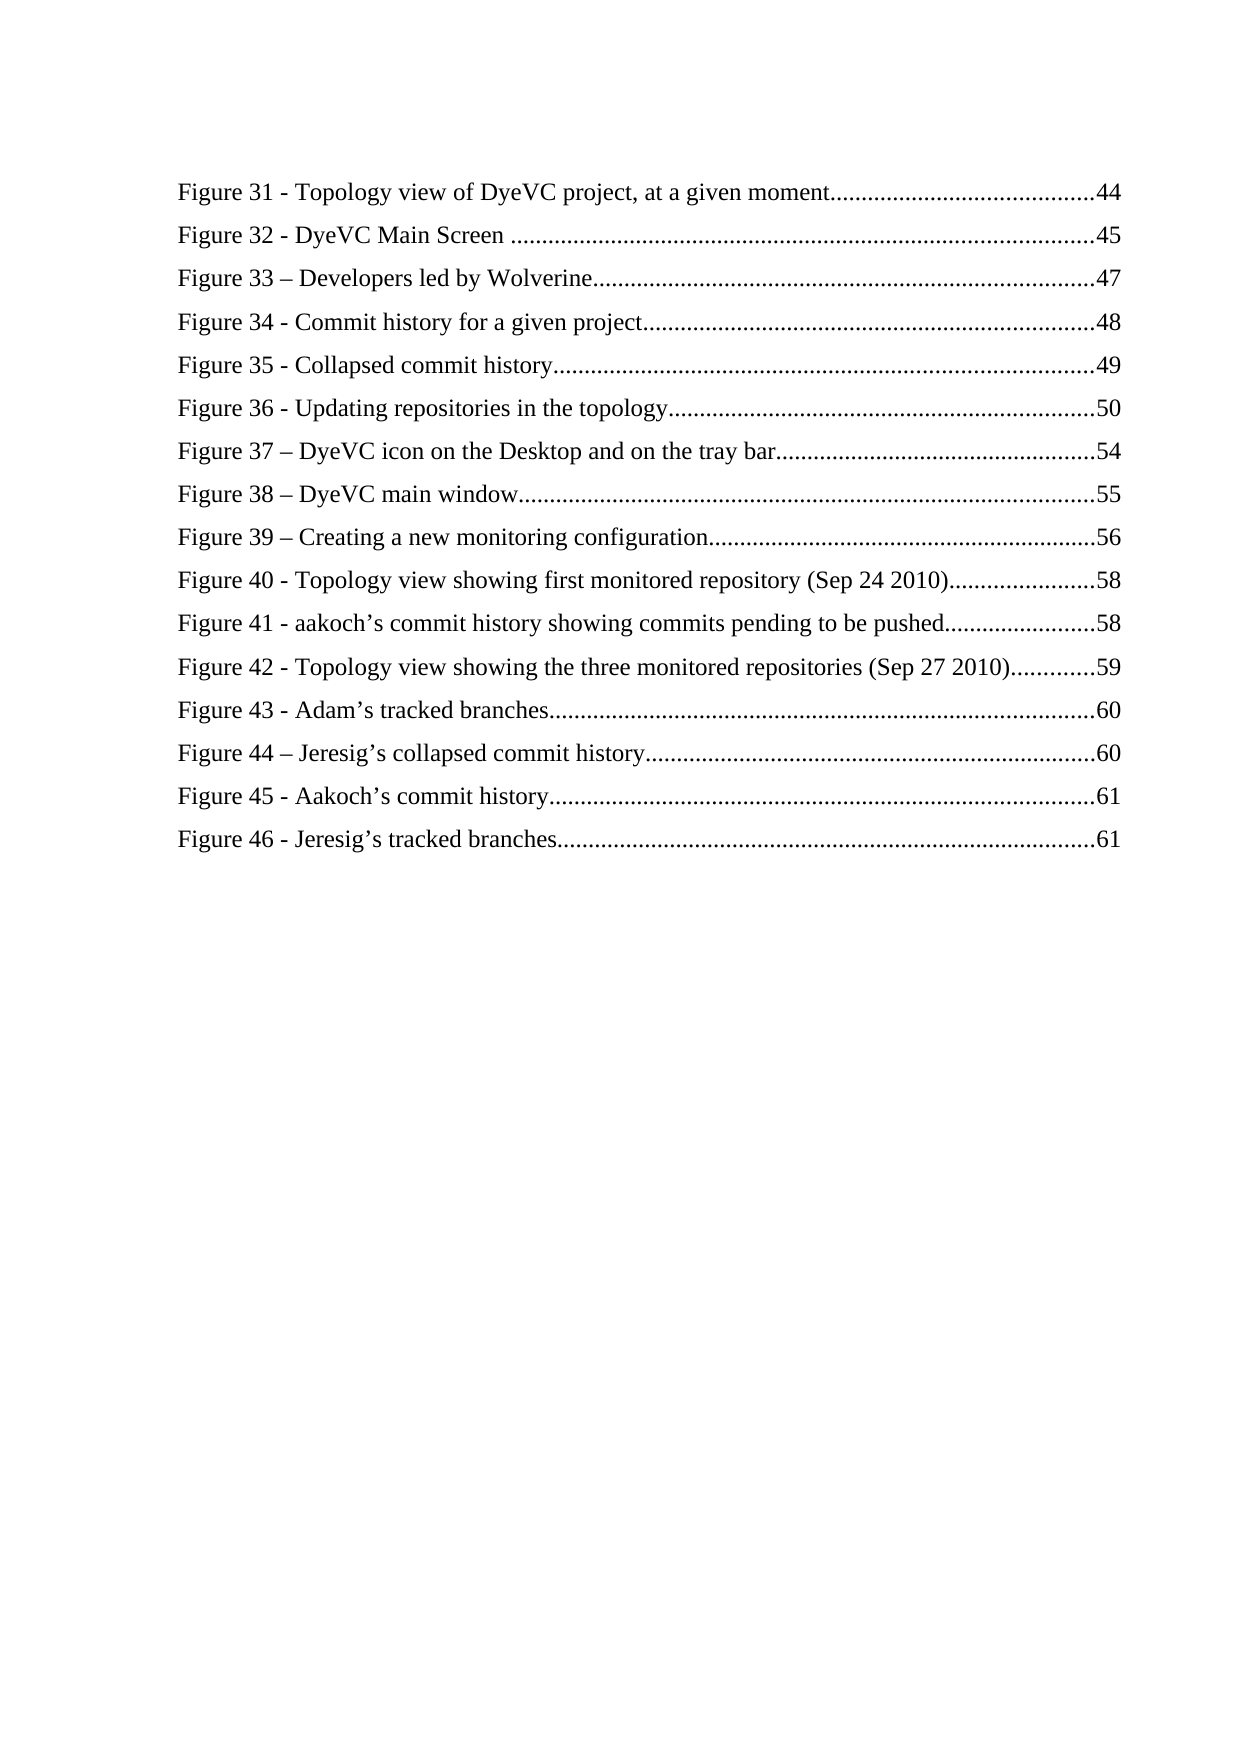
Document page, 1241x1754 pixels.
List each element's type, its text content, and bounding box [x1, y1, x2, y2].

text Figure 40 - Topology view showing first monitored repository (Sep 24 2010) 58 [177, 565, 1122, 594]
text Figure 45 - Aakoch’s commit history 61 [177, 781, 1122, 810]
text Figure 46 - Jeresig’s tracked branches 61 [177, 824, 1122, 853]
text Figure 32 - DyeVC Main Screen 45 [177, 220, 1122, 249]
text Figure 39 – Creating a new monitoring configuration 56 [177, 522, 1122, 551]
text Figure 37 – DyeVC icon on the Desktop and on the tray bar 54 [177, 436, 1122, 465]
text Figure 35 - Collapsed commit history 49 [177, 350, 1122, 378]
text Figure 38 – DyeVC main window 55 [177, 479, 1122, 508]
text Figure 33 – Developers led by Wolverine 47 [177, 263, 1122, 292]
text Figure 34 - Commit history for a given project 48 [177, 307, 1122, 335]
text Figure 31 - Topology view of DyeVC project, at a given moment 44 [177, 177, 1122, 206]
text Figure 41 - aakoch’s commit history showing commits pending to be pushed 58 [177, 608, 1122, 637]
text Figure 43 - Adam’s tracked branches 60 [177, 695, 1122, 723]
text Figure 44 – Jeresig’s collapsed commit history 60 [177, 738, 1122, 767]
text Figure 42 - Topology view showing the three monitored repositories (Sep 27 2010) 59 [177, 652, 1122, 680]
text Figure 36 - Updating repositories in the topology 50 [177, 393, 1122, 422]
